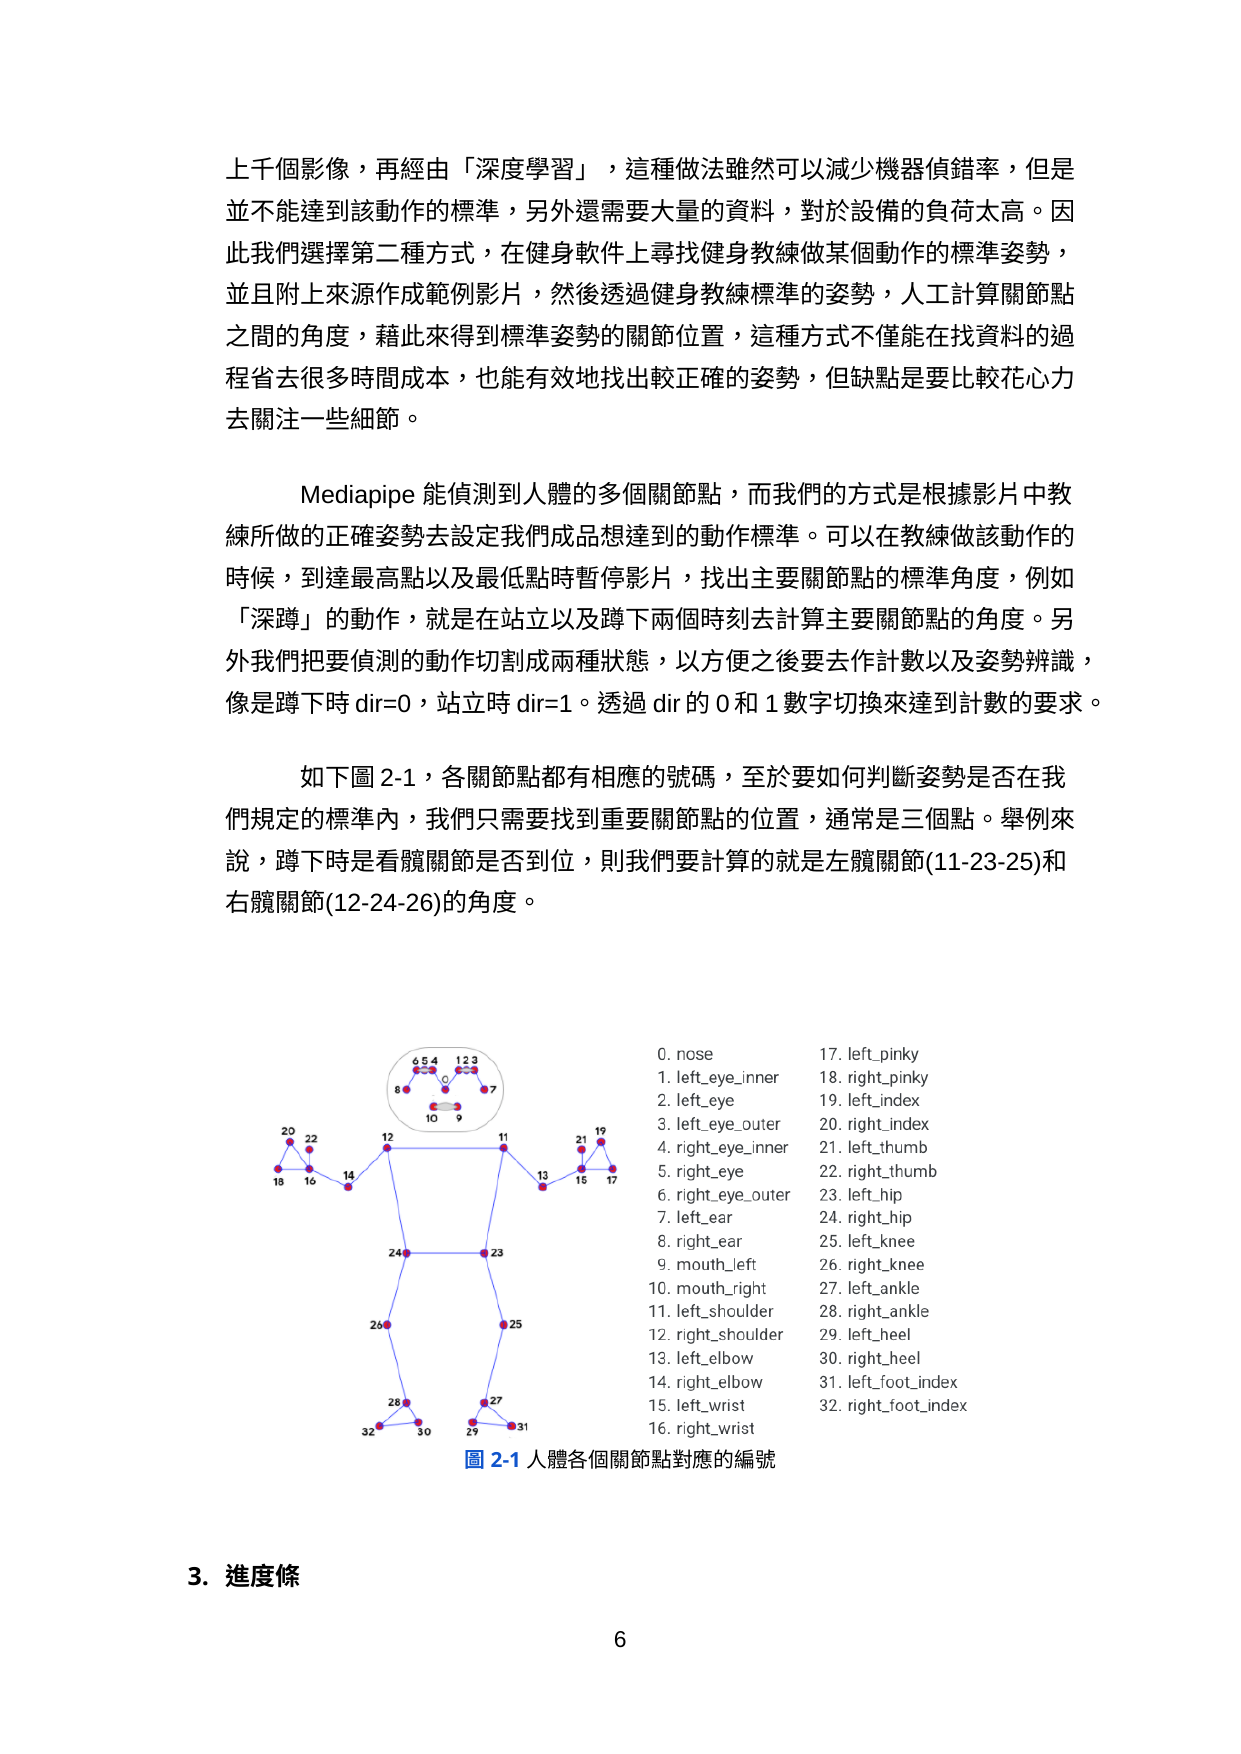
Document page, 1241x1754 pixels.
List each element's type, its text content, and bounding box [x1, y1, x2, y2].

picture [270, 1041, 971, 1439]
text 圖 2-1 人體各個關節點對應的編號 [150, 1443, 1090, 1473]
list 如下圖2-1，各關節點都有相應的號碼，至於要如何判斷姿勢是否在我們規定的標準內，我們只需要找到重要關節點的位置，通常是三個點。舉例來說，蹲下時是看髖關節是否到位，則我們要計算的就是左髖關節(11-23-25)和右髖關節(12-24-26)的角度。 [225, 758, 1090, 919]
list Mediapipe 能偵測到人體的多個關節點，而我們的方式是根據影片中教練所做的正確姿勢去設定我們成品想達到的動作標準。可以在教練做該動作的時候，到達最高點以及最低點時暫停影片，找出主要關節點的標準角度，例如「深蹲」的動作，就是在站立以及蹲下兩個時刻去計算主要關節點的角度。另外我們把要偵測的動作切割成兩種狀態，以方便之後要去作計數以及姿勢辨識，像是蹲下時dir=0，站立時dir=1。透過dir的0和1數字切換來達到計數的要求。 [225, 475, 1090, 719]
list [225, 150, 1090, 436]
list 進度條 [187, 1556, 1090, 1592]
